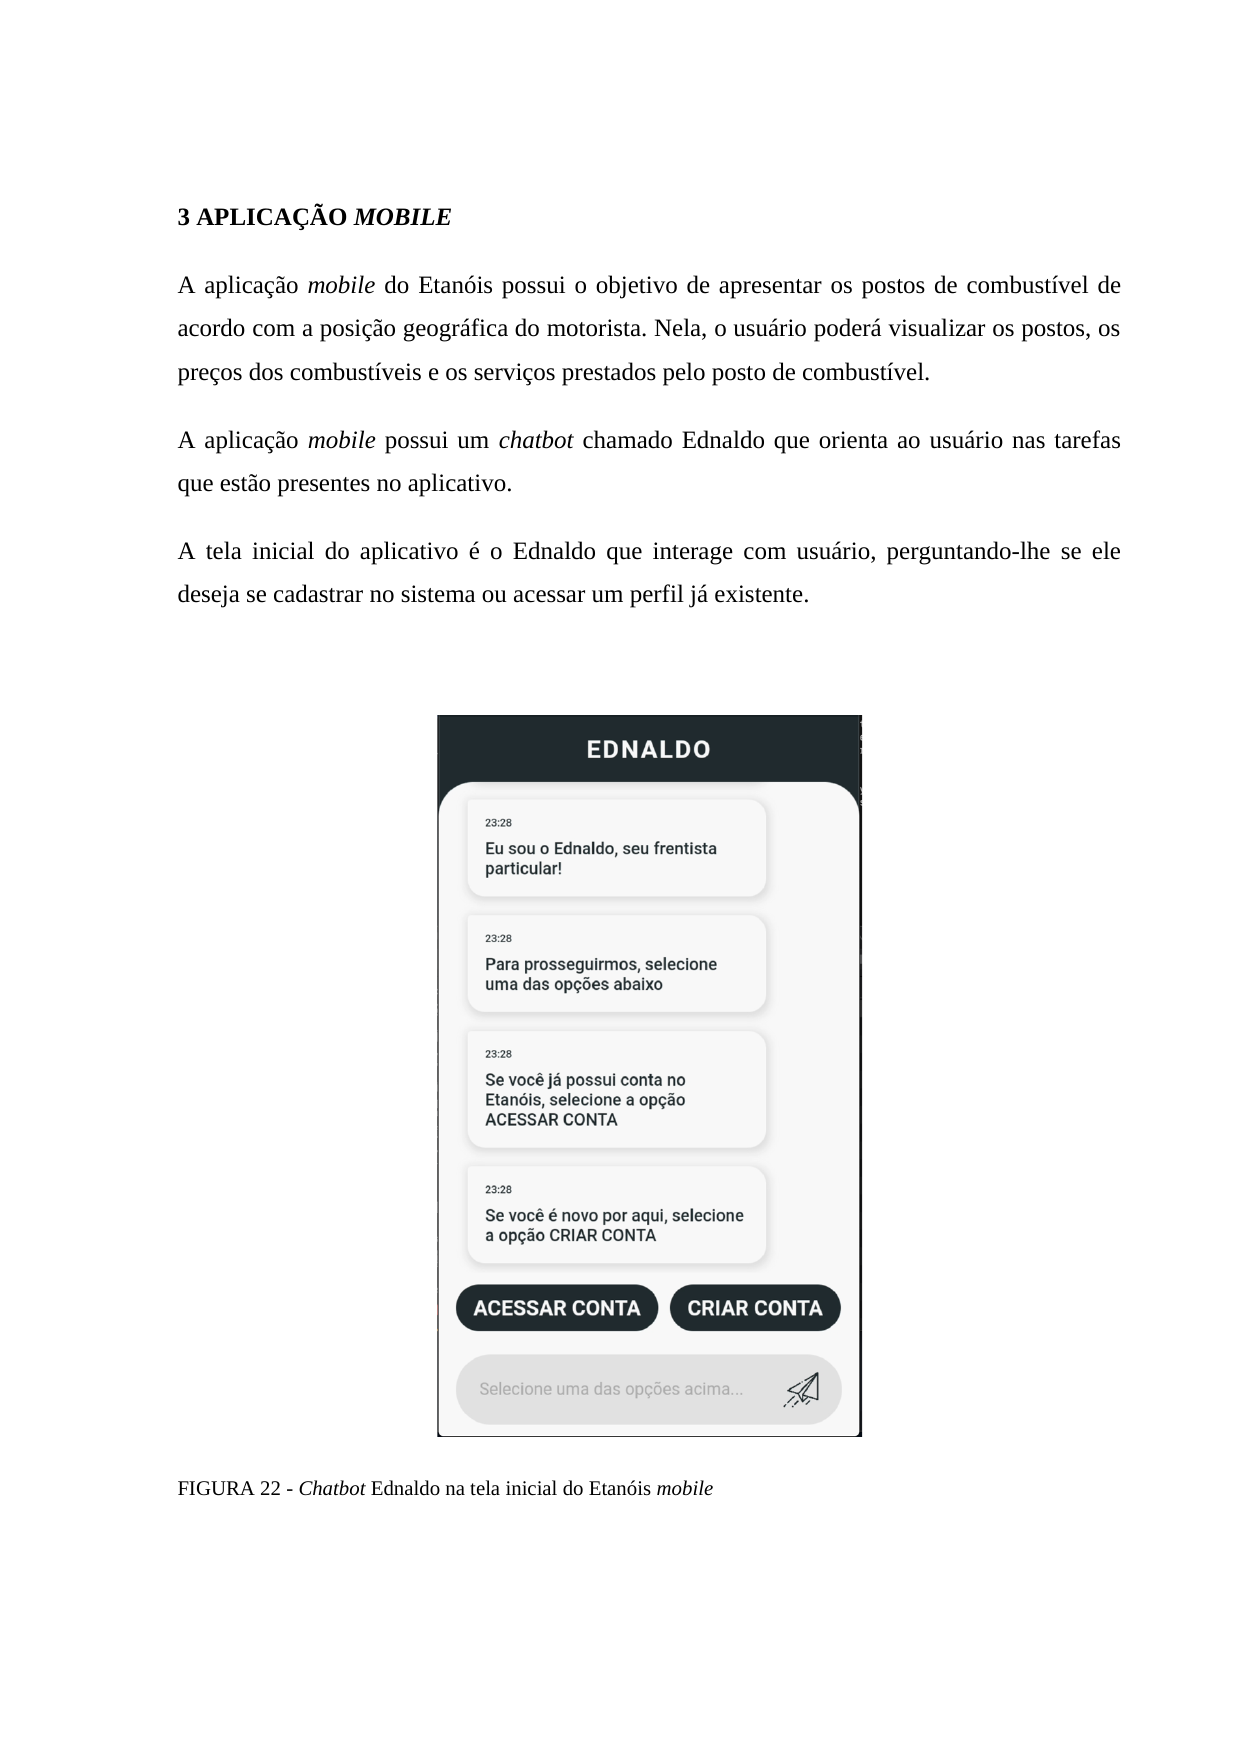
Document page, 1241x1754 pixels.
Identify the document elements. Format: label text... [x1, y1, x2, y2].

text A tela inicial do aplicativo é o Ednaldo que interage com usuário, perguntando-lhe se ele deseja se cadastrar no sistema ou acessar um perfil já existente. [177, 536, 1122, 608]
text A aplicação mobile do Etanóis possui o objetivo de apresentar os postos de combustível de acordo com a posição geográfica do motorista. Nela, o usuário poderá visualizar os postos, os preços dos combustíveis e os serviços prestados pelo posto de combustível. [177, 270, 1122, 385]
picture [437, 715, 863, 1437]
text FIGURA 22 - Chatbot Ednaldo na tela inicial do Etanóis mobile [177, 1476, 1122, 1500]
text A aplicação mobile possui um chatbot chamado Ednaldo que orienta ao usuário nas tarefas que estão presentes no aplicativo. [177, 425, 1122, 497]
subtitle 3 APLICAÇÃO MOBILE [177, 202, 1122, 231]
